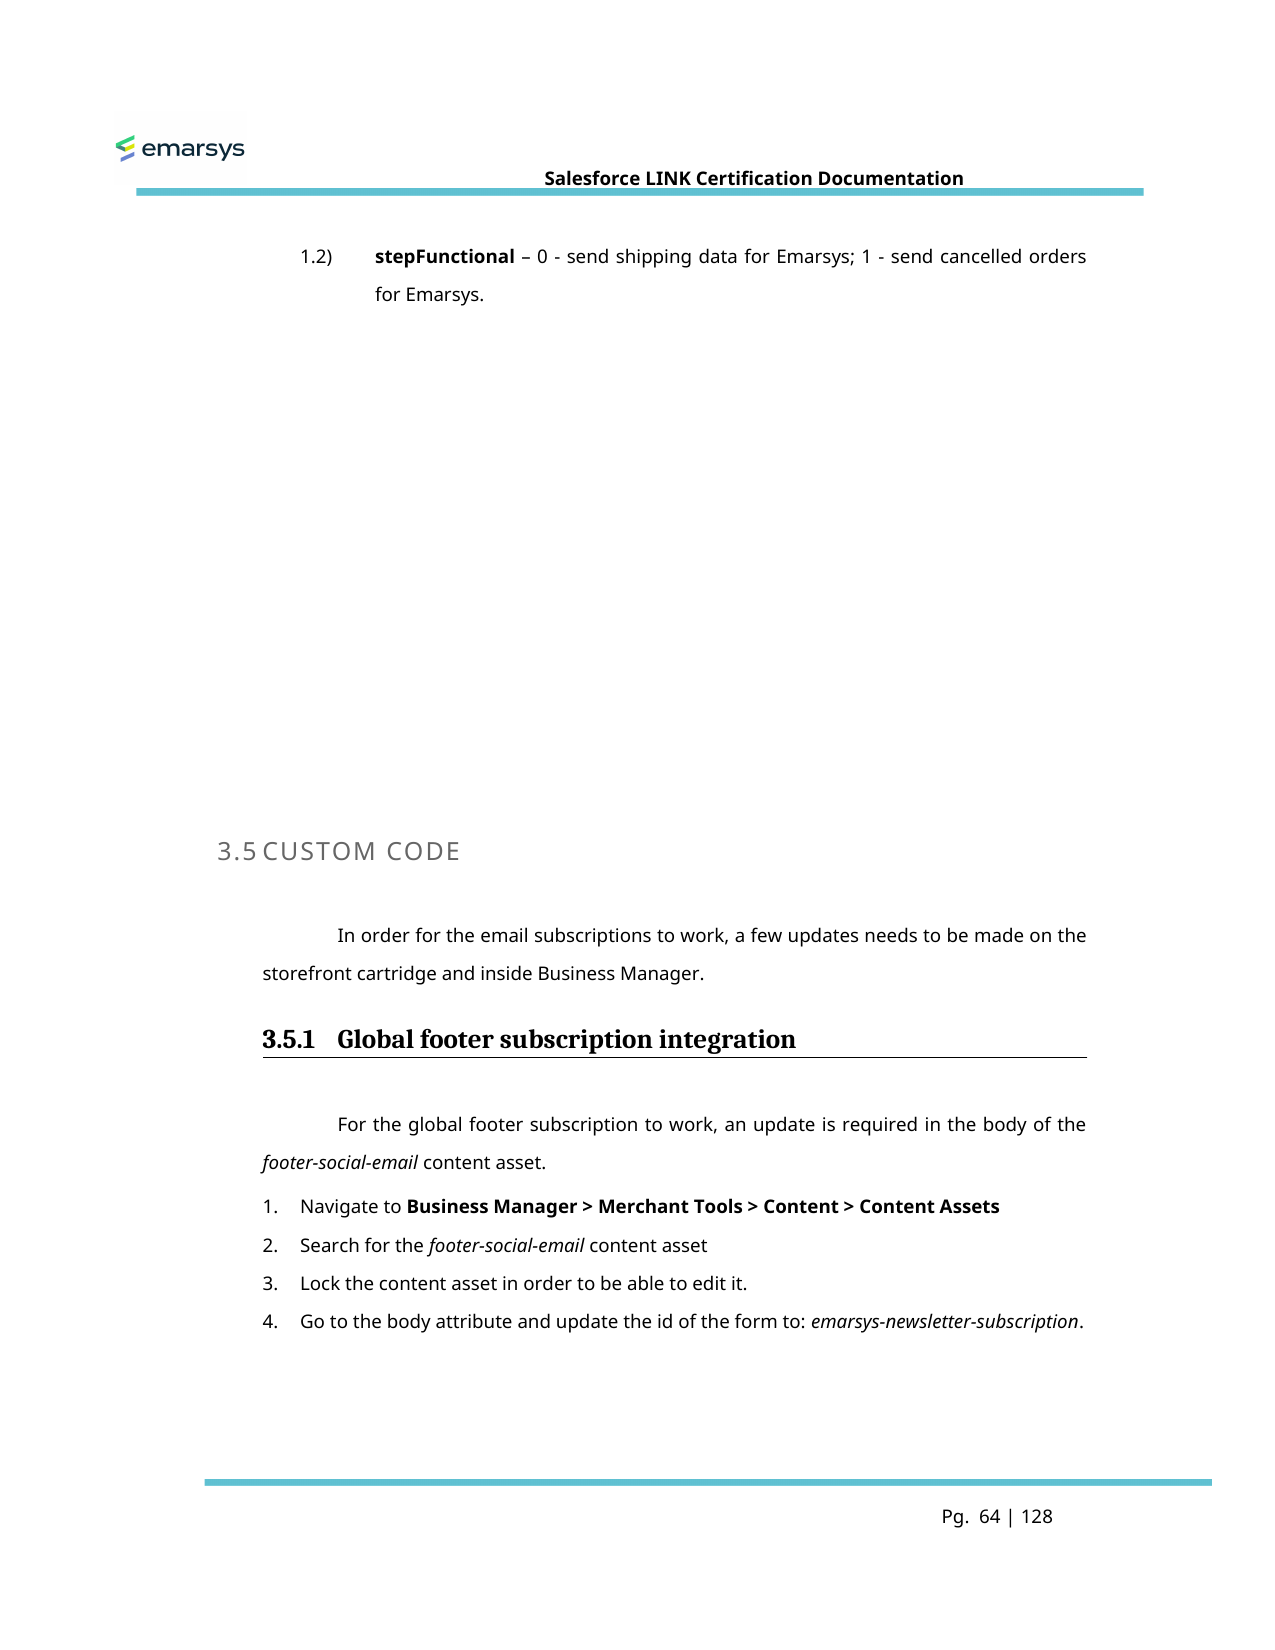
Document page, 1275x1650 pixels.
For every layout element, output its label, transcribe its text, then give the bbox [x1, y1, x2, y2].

text For the global footer subscription to work, an update is required in the body of the footer-social-email content asset. [262, 1111, 1087, 1175]
list Lock the content asset in order to be able to edit it. [262, 1270, 1087, 1296]
picture [204, 1479, 1212, 1486]
list Navigate to Business Manager > Merchant Tools > Content > Content Assets [262, 1194, 1087, 1219]
subtitle Custom code [217, 834, 1087, 868]
list Search for the footer-social-email content asset [262, 1232, 1087, 1258]
picture [113, 111, 247, 185]
list Go to the body attribute and update the id of the form to: emarsys-newsletter-subscription. [262, 1308, 1087, 1334]
subtitle Global footer subscription integration [262, 1024, 1087, 1058]
picture [136, 188, 1144, 196]
list stepFunctional – 0 - send shipping data for Emarsys; 1 - send cancelled orders for Emarsys. [300, 243, 1087, 307]
text In order for the email subscriptions to work, a few updates needs to be made on the storefront cartridge and inside Business Manager. [262, 922, 1087, 986]
